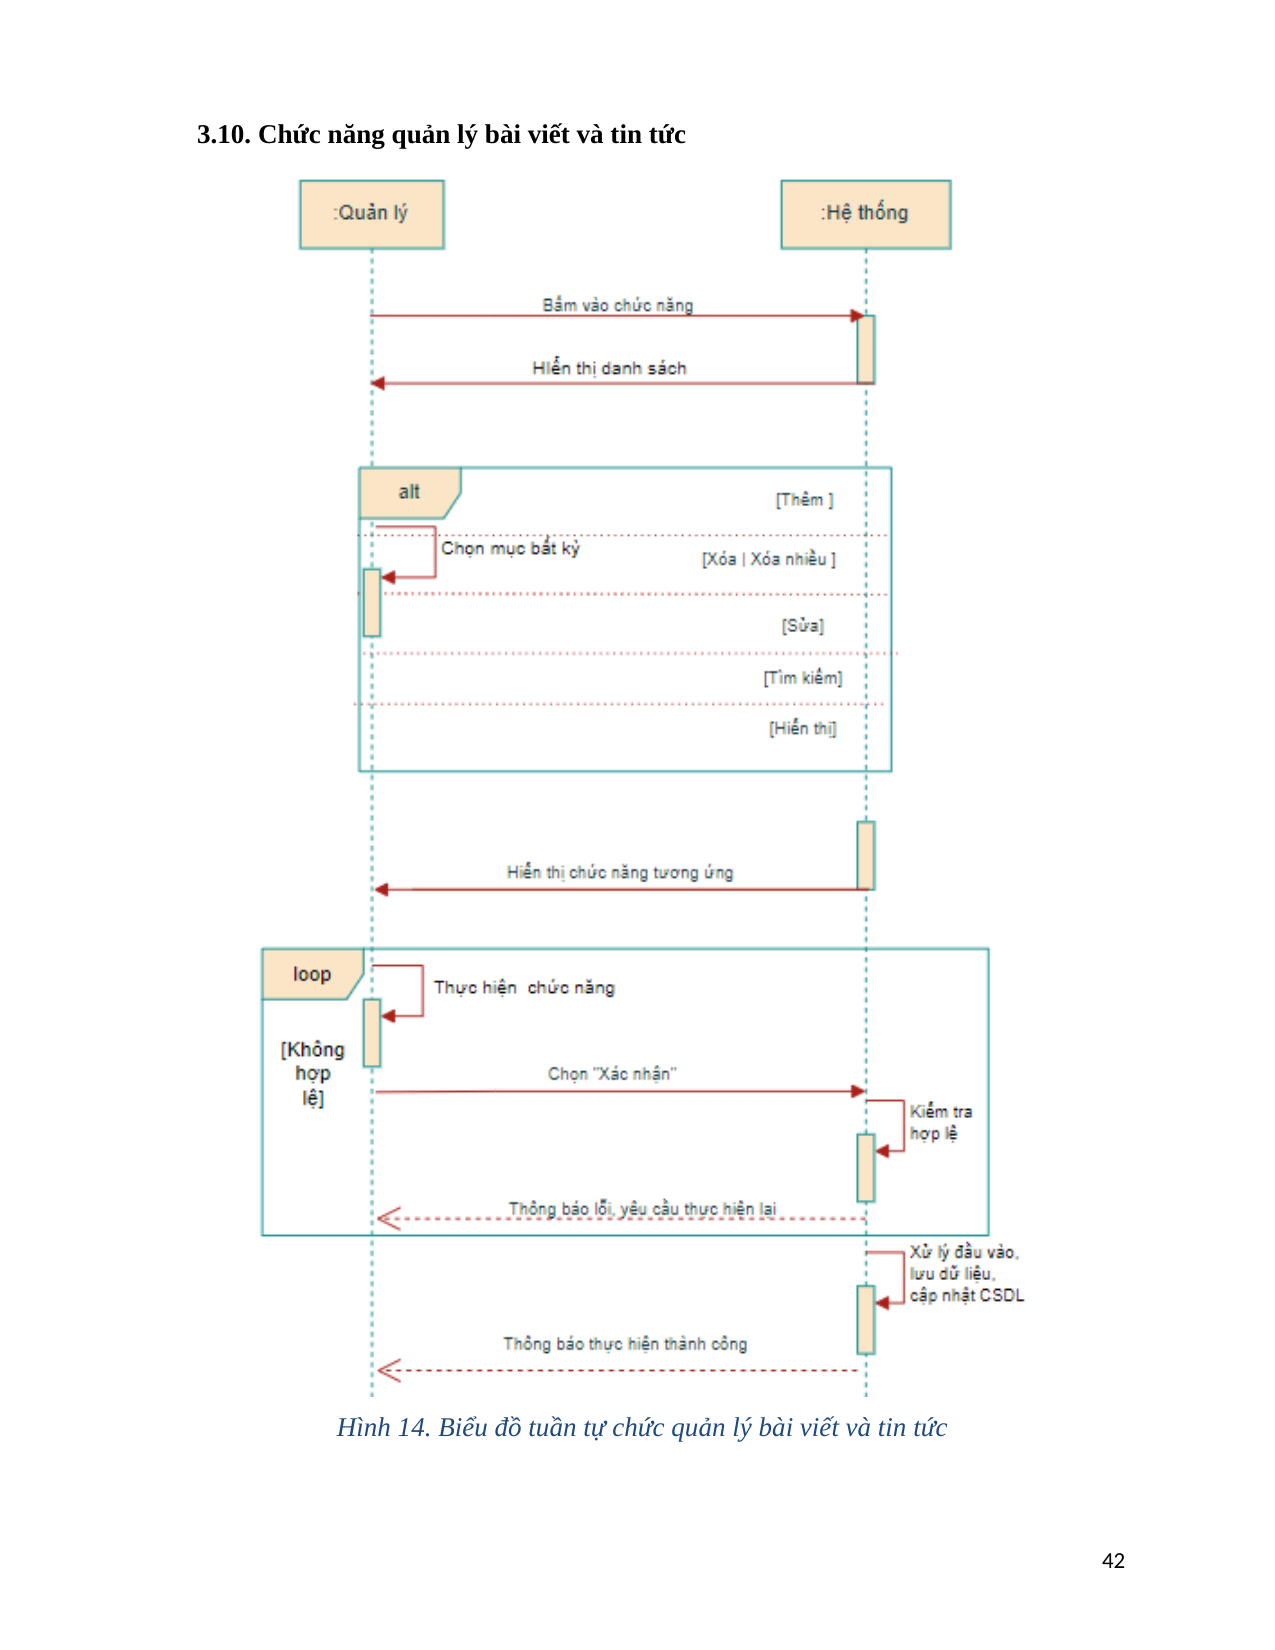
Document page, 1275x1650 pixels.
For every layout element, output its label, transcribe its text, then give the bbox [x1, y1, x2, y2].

subtitle Chức năng quản lý bài viết và tin tức [197, 118, 1125, 149]
text Hình 14. Biểu đồ tuần tự chức quản lý bài viết và tin tức [159, 1411, 1125, 1442]
picture [230, 164, 1054, 1397]
